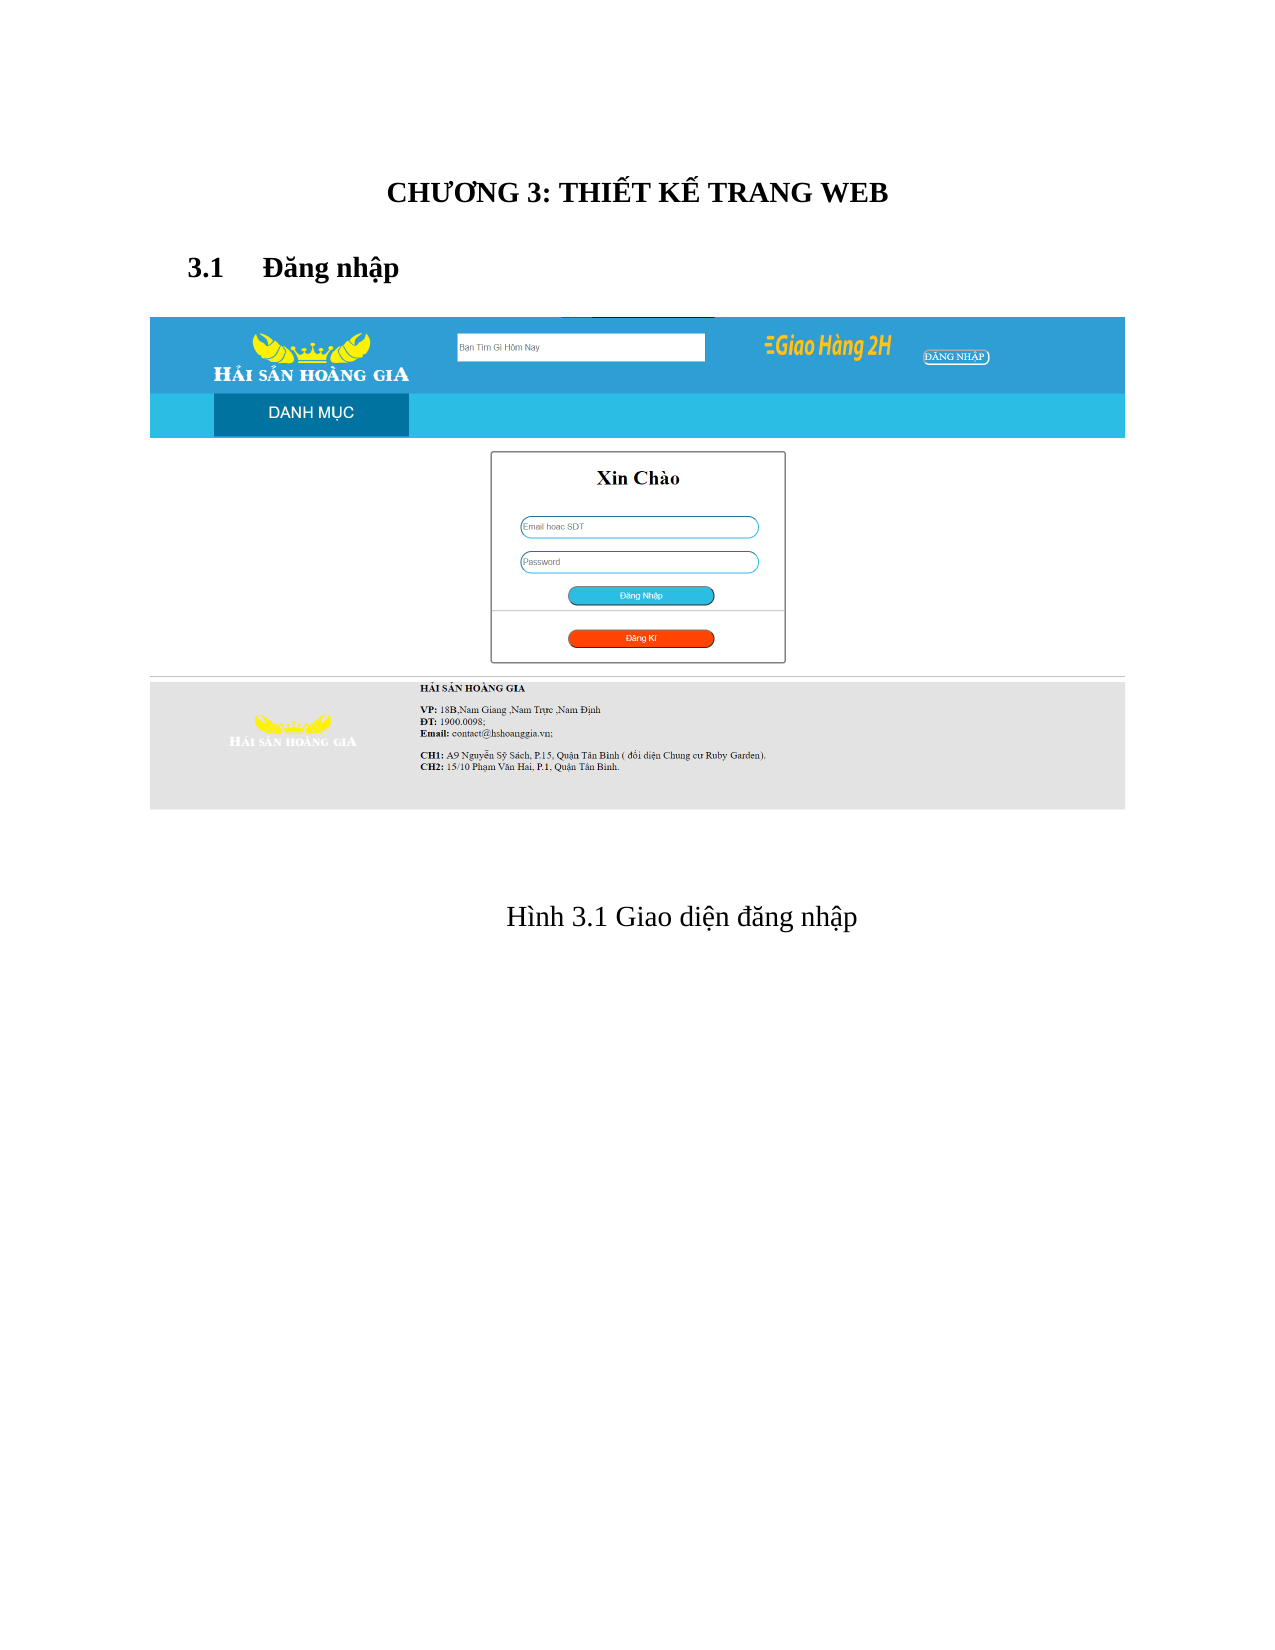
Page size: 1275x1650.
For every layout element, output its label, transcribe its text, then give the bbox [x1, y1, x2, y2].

text Hình 3.1 Giao diện đăng nhập [150, 899, 1125, 933]
subtitle Đăng nhập [187, 250, 1125, 284]
subtitle CHƯƠNG 3: THIẾT KẾ TRANG WEB [150, 175, 1125, 208]
picture [150, 317, 1125, 866]
